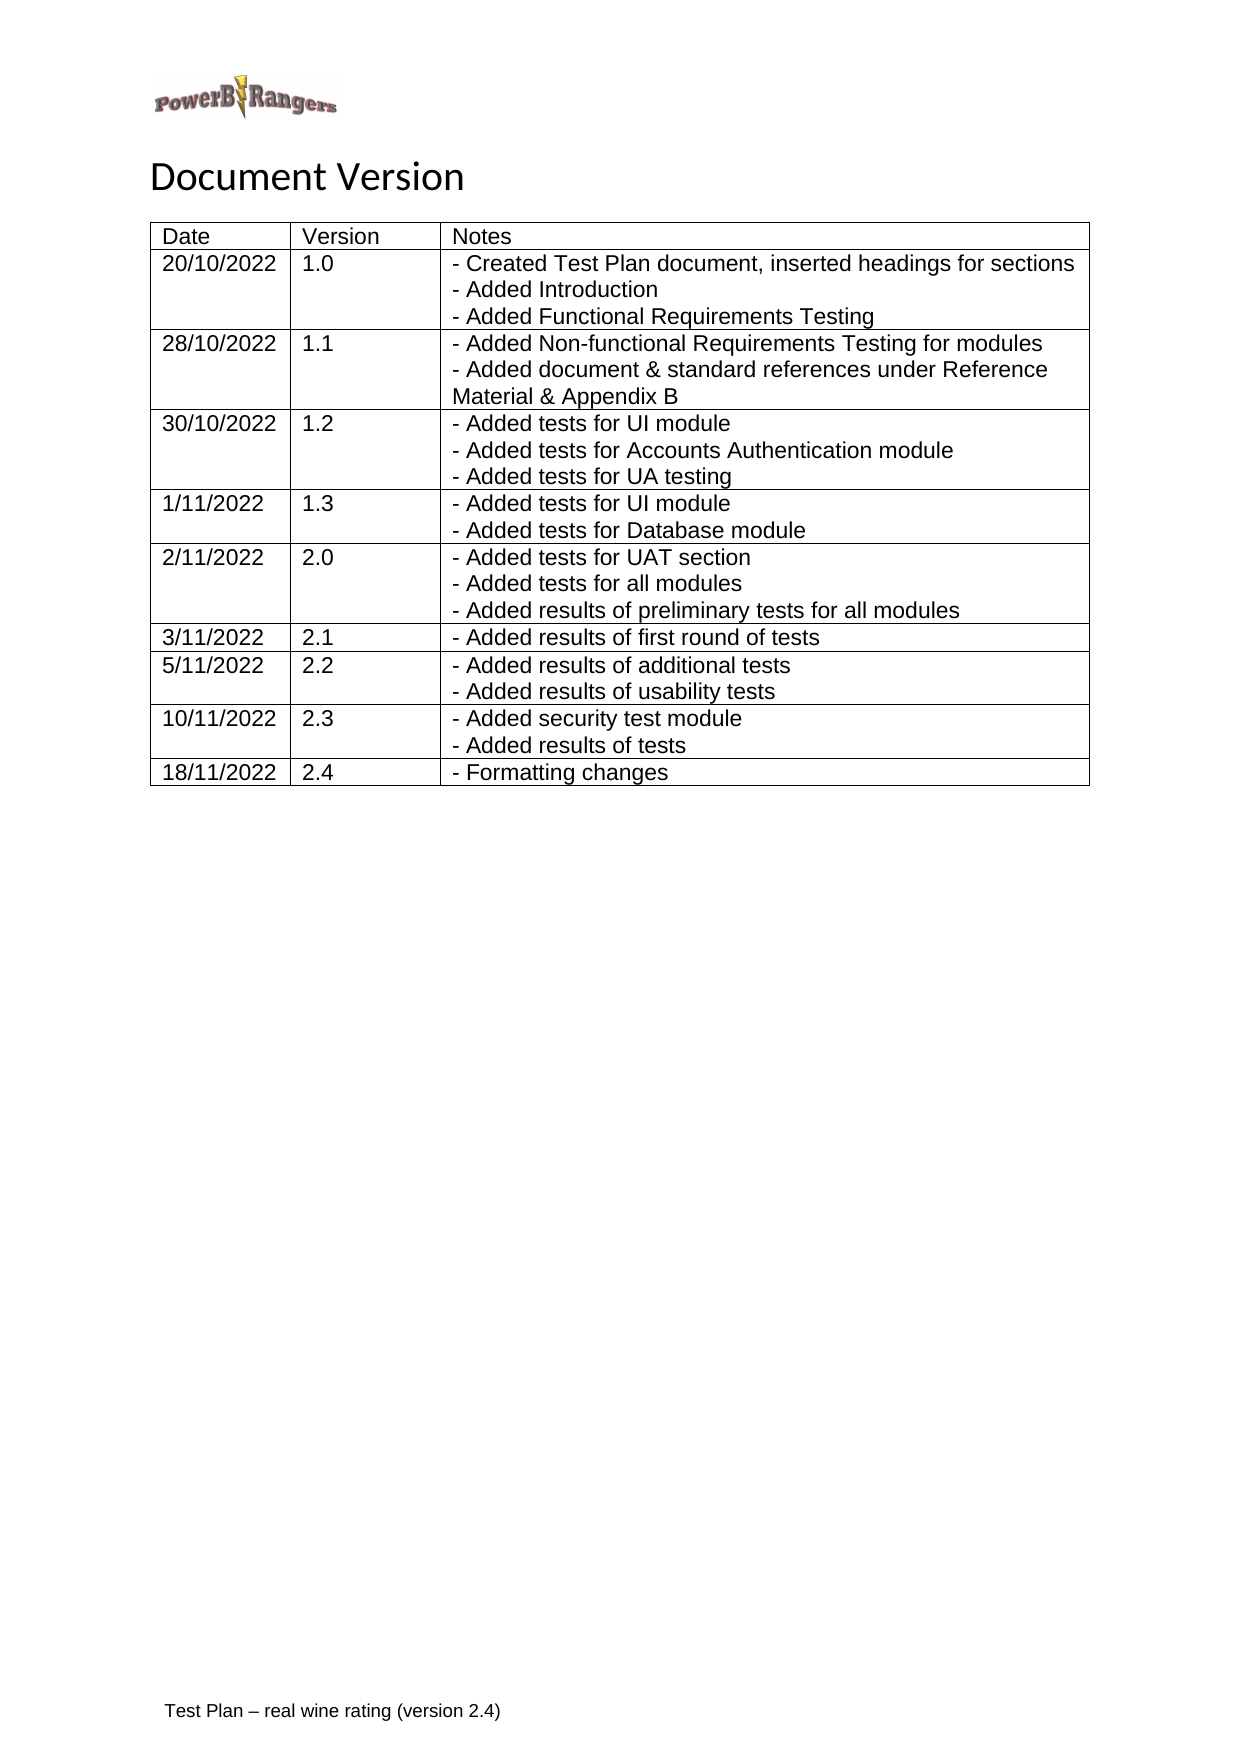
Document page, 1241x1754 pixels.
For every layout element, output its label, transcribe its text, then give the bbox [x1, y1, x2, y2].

table_cell 2.1 [291, 624, 440, 651]
picture [150, 75, 341, 120]
table_header Date [151, 223, 290, 249]
table_cell - Added security test module - Added results of tests [441, 705, 1089, 758]
table_cell 2.0 [291, 544, 440, 623]
table_cell 1.3 [291, 490, 440, 543]
table_cell - Added tests for UI module - Added tests for Database module [441, 490, 1089, 543]
table_cell 2.4 [291, 759, 440, 785]
text Document Version [150, 150, 1090, 201]
table_cell 3/11/2022 [151, 624, 290, 651]
table_cell - Added Non-functional Requirements Testing for modules - Added document & standard references under Reference Material & Appendix B [441, 330, 1089, 409]
table_cell - Added tests for UAT section - Added tests for all modules - Added results of preliminary tests for all modules [441, 544, 1089, 623]
table_cell 2.3 [291, 705, 440, 758]
table_cell 10/11/2022 [151, 705, 290, 758]
table_cell - Added results of additional tests - Added results of usability tests [441, 652, 1089, 704]
table_cell - Formatting changes [441, 759, 1089, 785]
table_cell 1.2 [291, 410, 440, 489]
table_header Notes [441, 223, 1089, 249]
table_cell 2.2 [291, 652, 440, 704]
table_cell 20/10/2022 [151, 250, 290, 329]
table_cell 18/11/2022 [151, 759, 290, 785]
table_cell 1/11/2022 [151, 490, 290, 543]
table_cell 28/10/2022 [151, 330, 290, 409]
table_cell 5/11/2022 [151, 652, 290, 704]
table_cell 1.0 [291, 250, 440, 329]
table_cell 1.1 [291, 330, 440, 409]
table_cell 2/11/2022 [151, 544, 290, 623]
table_cell - Added tests for UI module - Added tests for Accounts Authentication module - Added tests for UA testing [441, 410, 1089, 489]
table_cell - Created Test Plan document, inserted headings for sections - Added Introduction - Added Functional Requirements Testing [441, 250, 1089, 329]
table_cell - Added results of first round of tests [441, 624, 1089, 651]
table_header Version [291, 223, 440, 249]
table_cell 30/10/2022 [151, 410, 290, 489]
